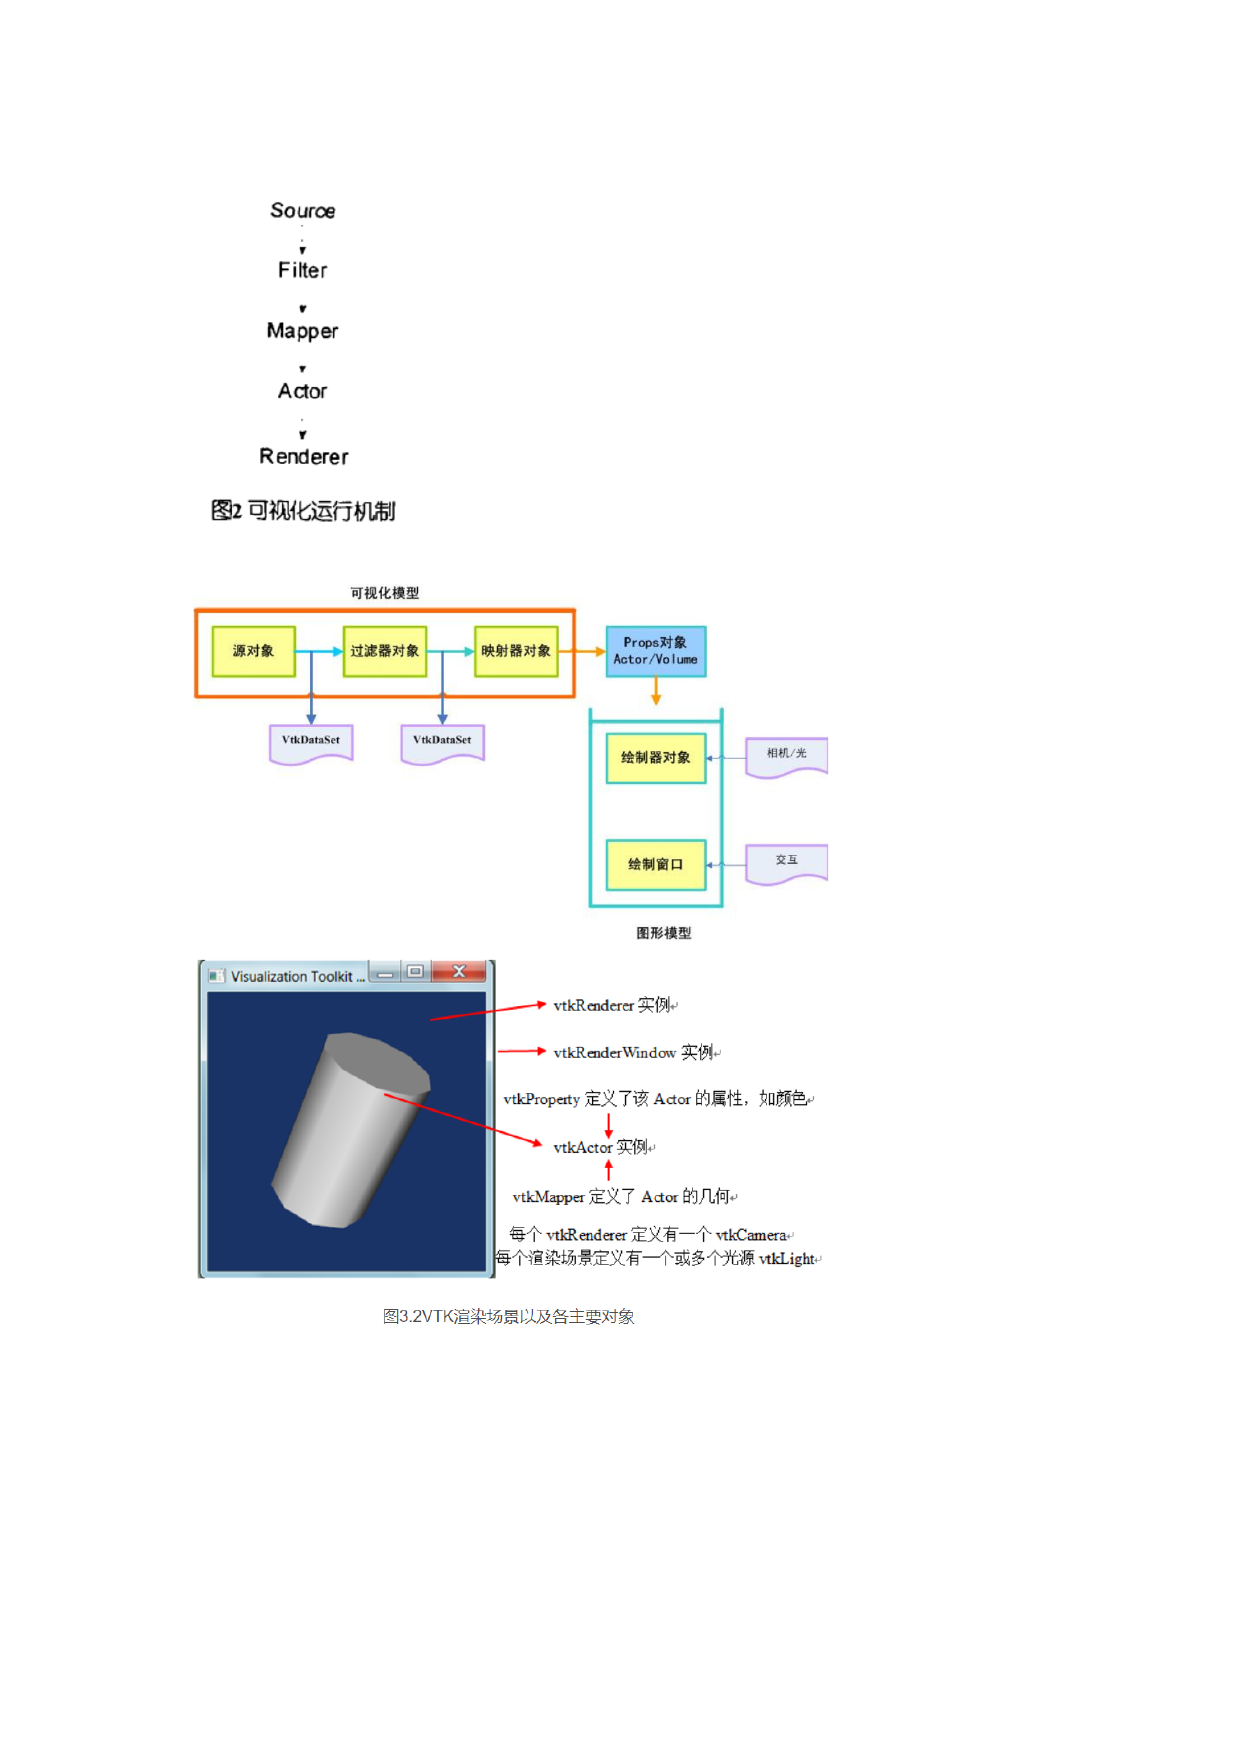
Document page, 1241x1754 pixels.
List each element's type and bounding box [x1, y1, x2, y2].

picture [187, 162, 413, 559]
picture [187, 942, 826, 1334]
picture [187, 584, 829, 940]
